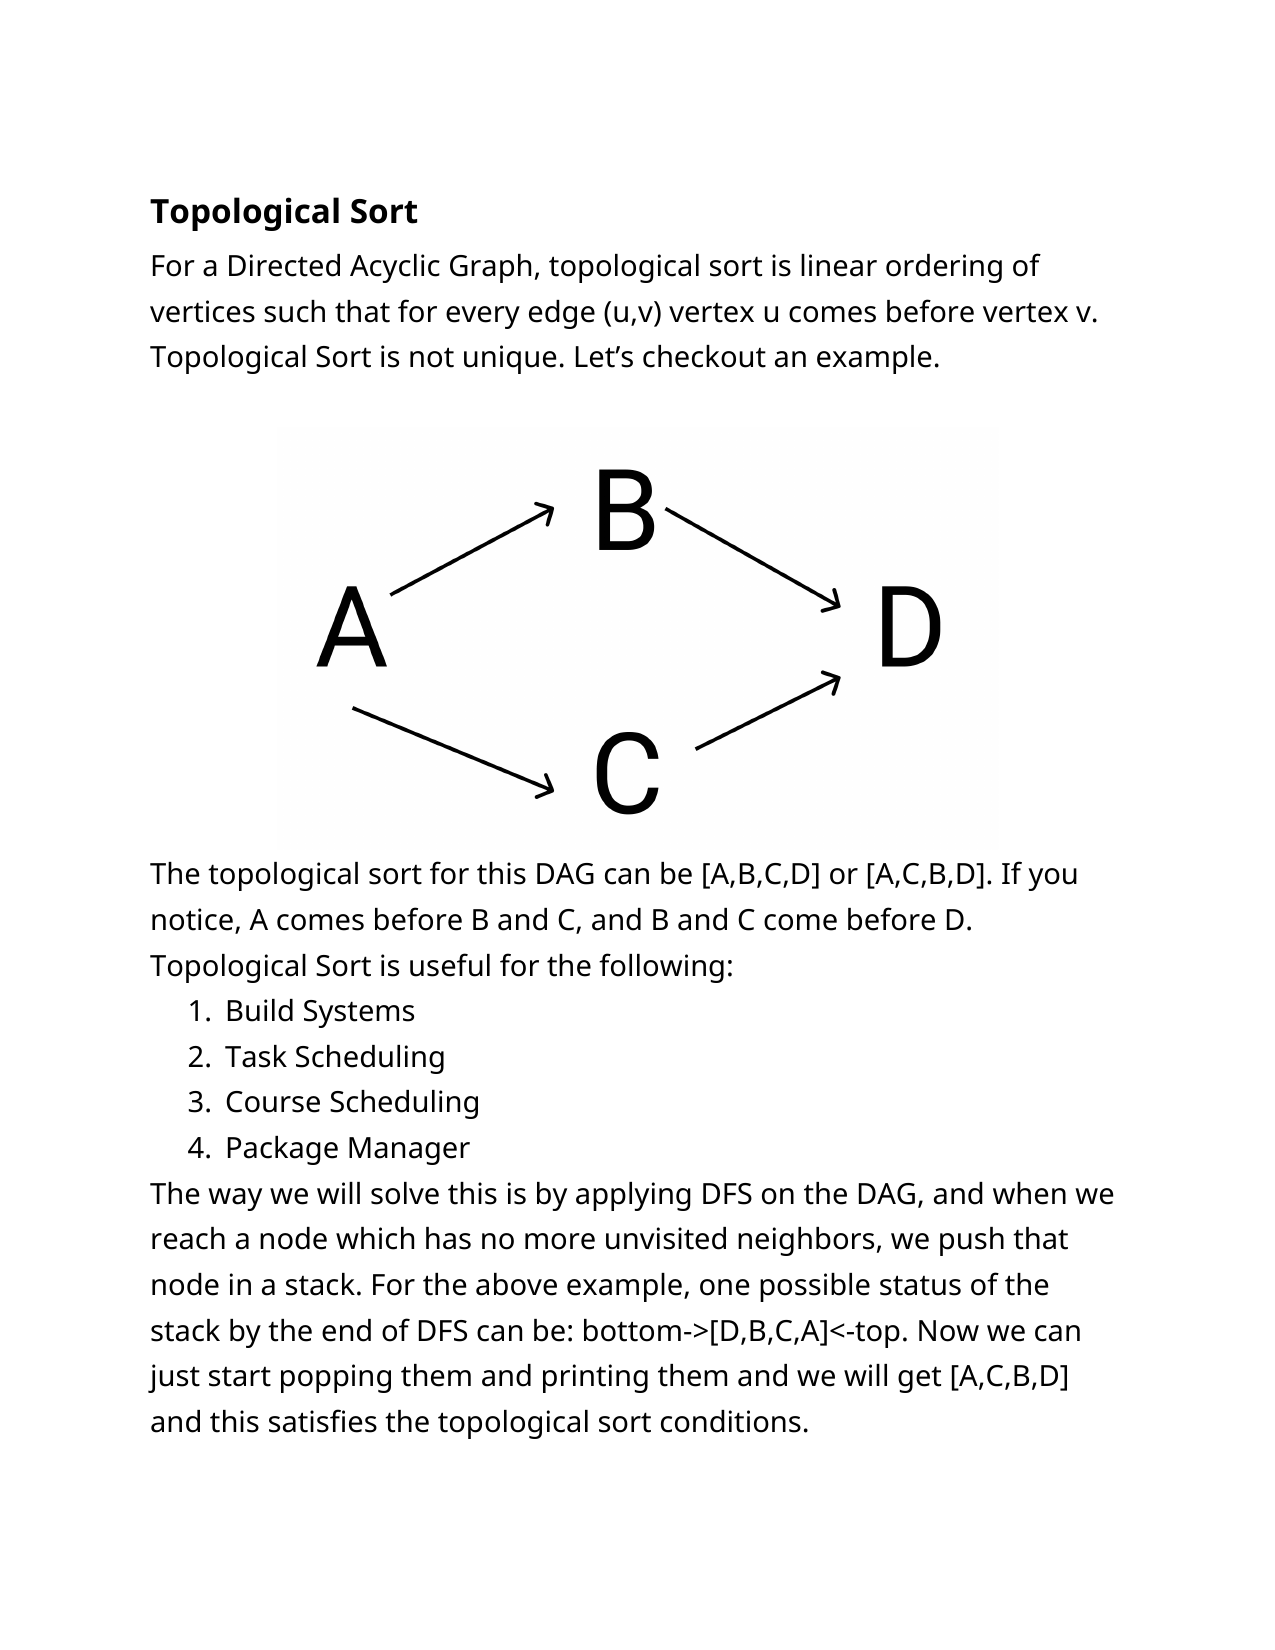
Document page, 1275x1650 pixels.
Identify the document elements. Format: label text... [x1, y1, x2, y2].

text For a Directed Acyclic Graph, topological sort is linear ordering of vertices such that for every edge (u,v) vertex u comes before vertex v. Topological Sort is not unique. Let’s checkout an example. [150, 245, 1125, 376]
subtitle Topological Sort [150, 187, 1125, 233]
picture [277, 427, 999, 850]
text The way we will solve this is by applying DFS on the DAG, and when we reach a node which has no more unvisited neighbors, we push that node in a stack. For the above example, one possible status of the stack by the end of DFS can be: bottom->[D,B,C,A]<-top. Now we can just start popping them and printing them and we will get [A,C,B,D] and this satisfies the topological sort conditions. [150, 1173, 1125, 1441]
list Build Systems [187, 990, 1125, 1030]
text Topological Sort is useful for the following: [150, 945, 1125, 984]
list Package Manager [187, 1127, 1125, 1167]
text The topological sort for this DAG can be [A,B,C,D] or [A,C,B,D]. If you notice, A comes before B and C, and B and C come before D. [150, 853, 1125, 939]
list Task Scheduling [187, 1036, 1125, 1076]
list Course Scheduling [187, 1082, 1125, 1121]
